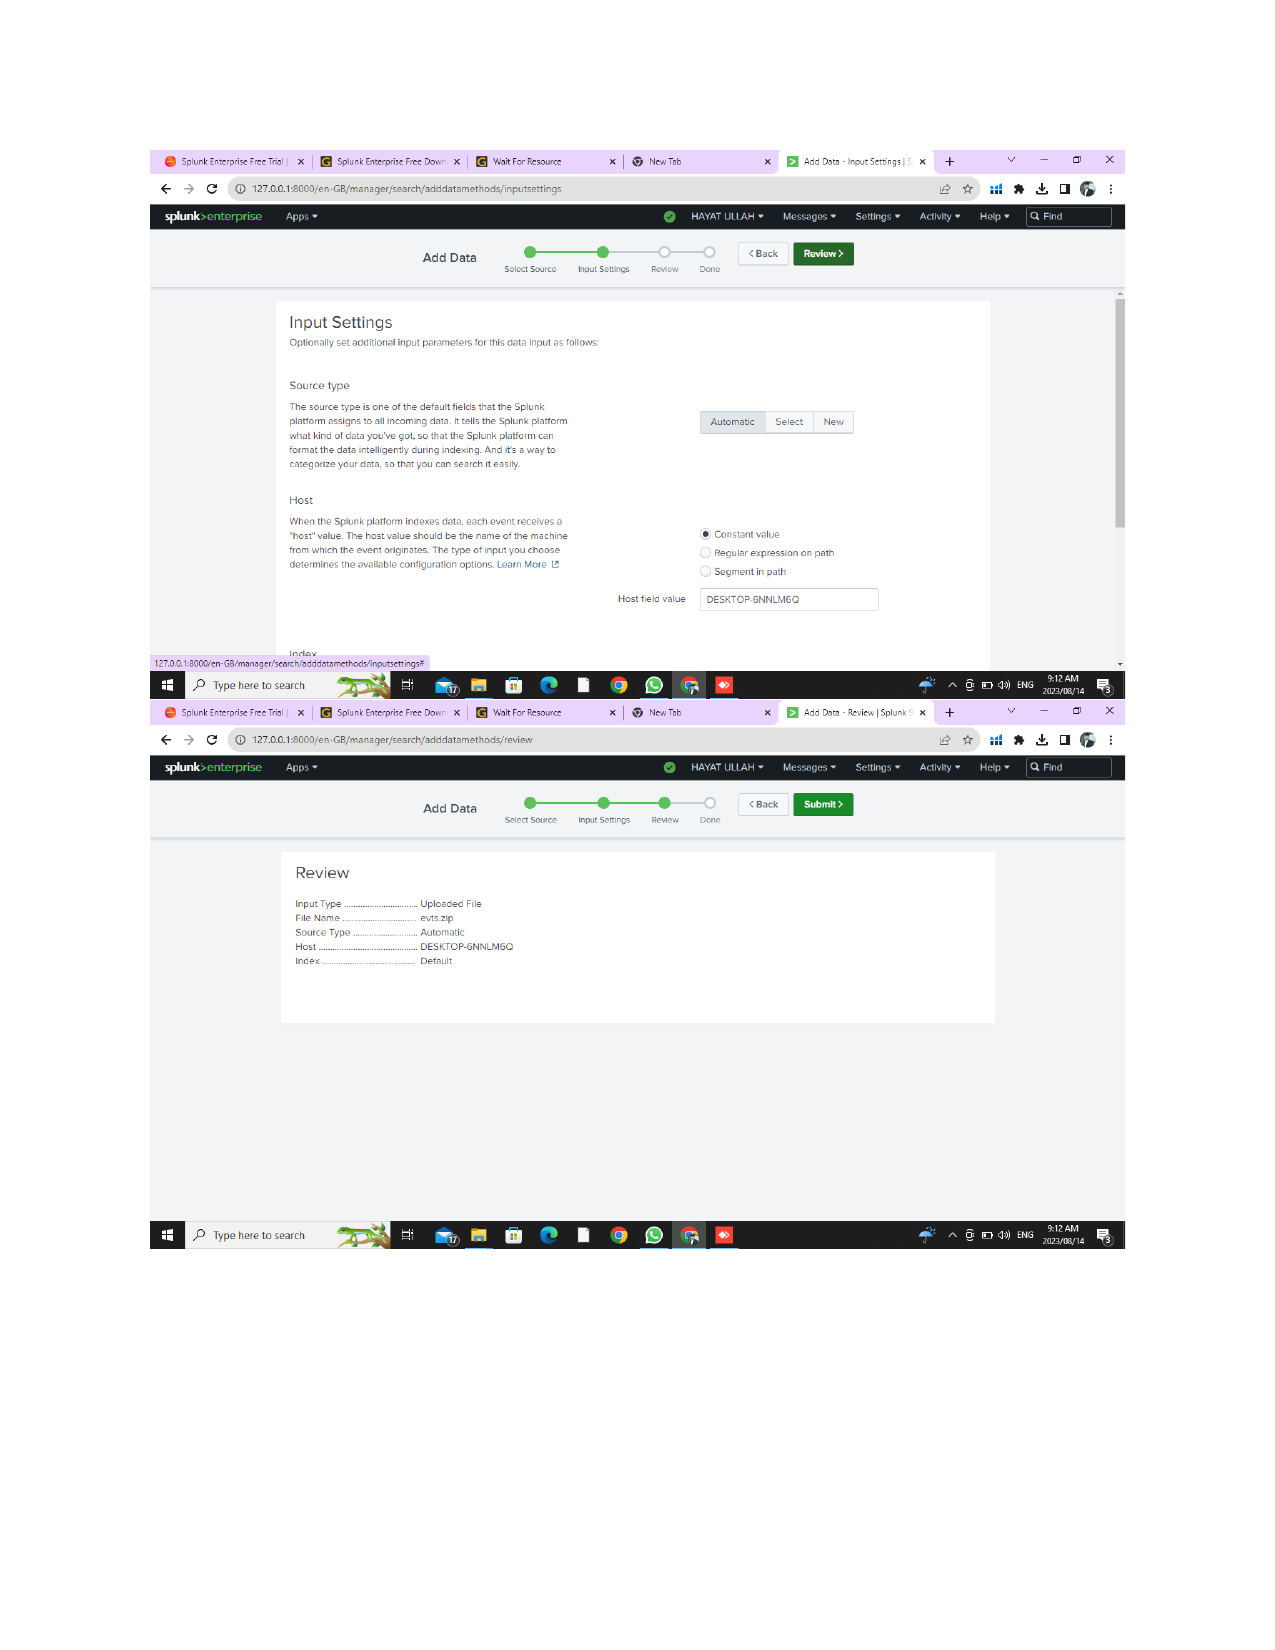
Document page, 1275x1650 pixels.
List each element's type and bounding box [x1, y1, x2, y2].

picture [150, 700, 1125, 1249]
picture [150, 150, 1125, 699]
